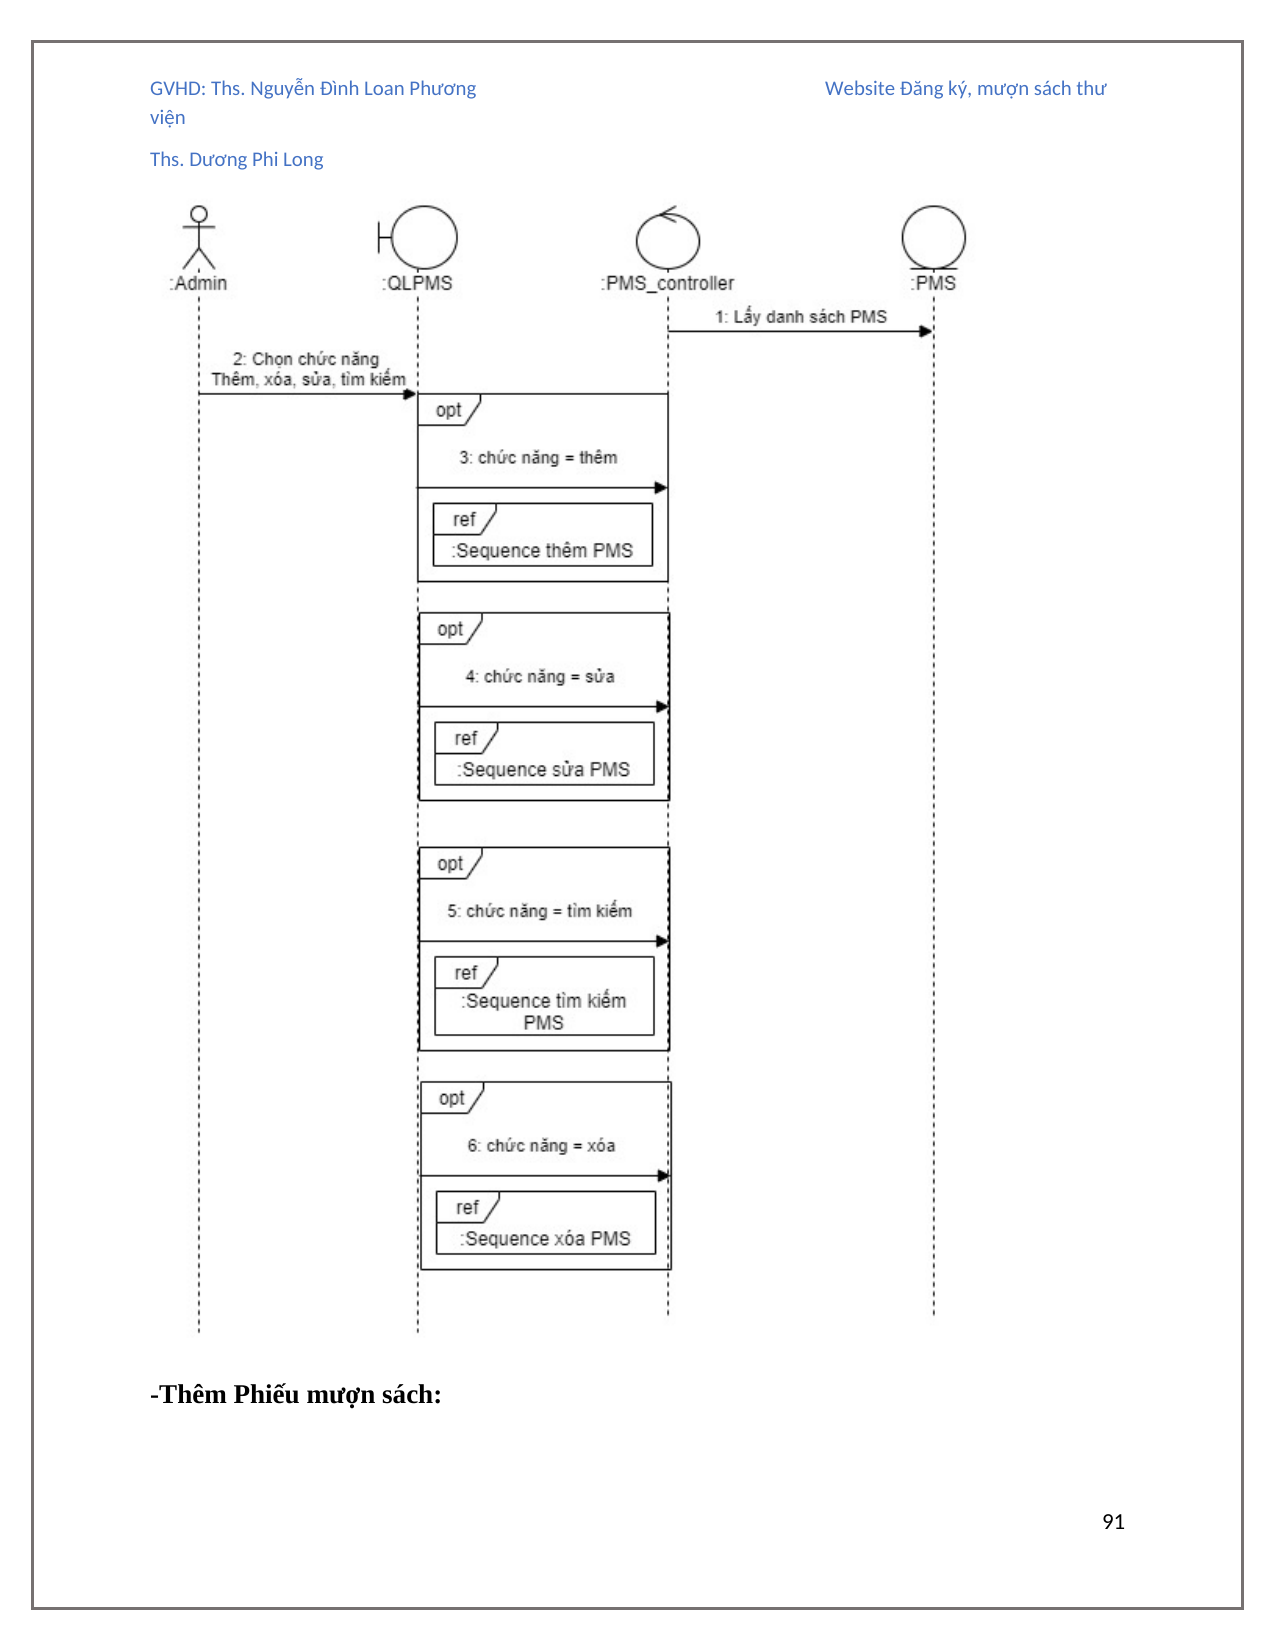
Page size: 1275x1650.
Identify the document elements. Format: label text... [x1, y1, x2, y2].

picture [150, 187, 985, 1352]
text -Thêm Phiếu mượn sách: [150, 1378, 1125, 1409]
